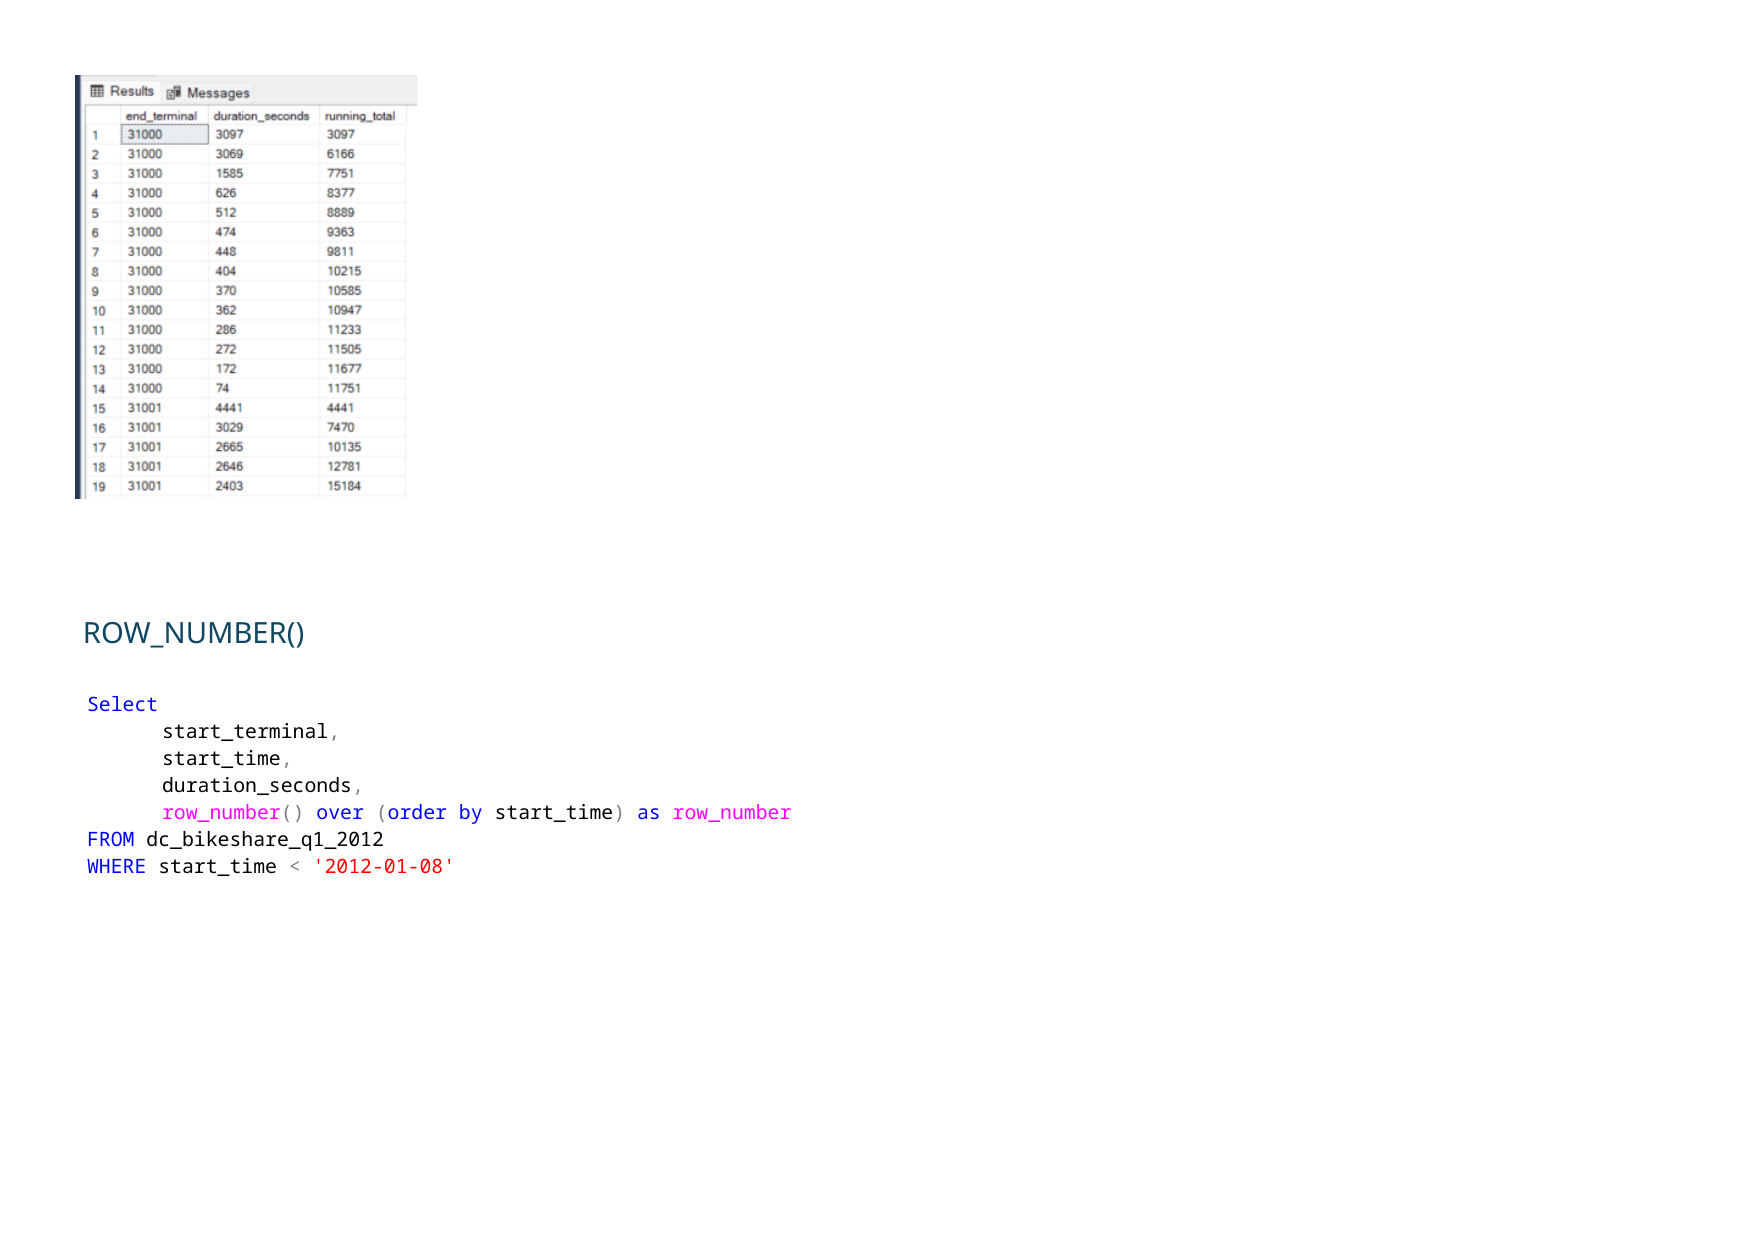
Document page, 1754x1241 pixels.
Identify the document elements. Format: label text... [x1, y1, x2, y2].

text start_time, [75, 744, 1679, 771]
text duration_seconds, [75, 771, 1679, 798]
subtitle ROW_NUMBER() [75, 612, 1679, 652]
text WHERE start_time < '2012-01-08' [75, 852, 1679, 879]
text FROM dc_bikeshare_q1_2012 [75, 825, 1679, 852]
text row_number() over (order by start_time) as row_number [75, 798, 1679, 825]
picture [75, 75, 418, 499]
text start_terminal, [75, 717, 1679, 744]
text Select [75, 690, 1679, 717]
